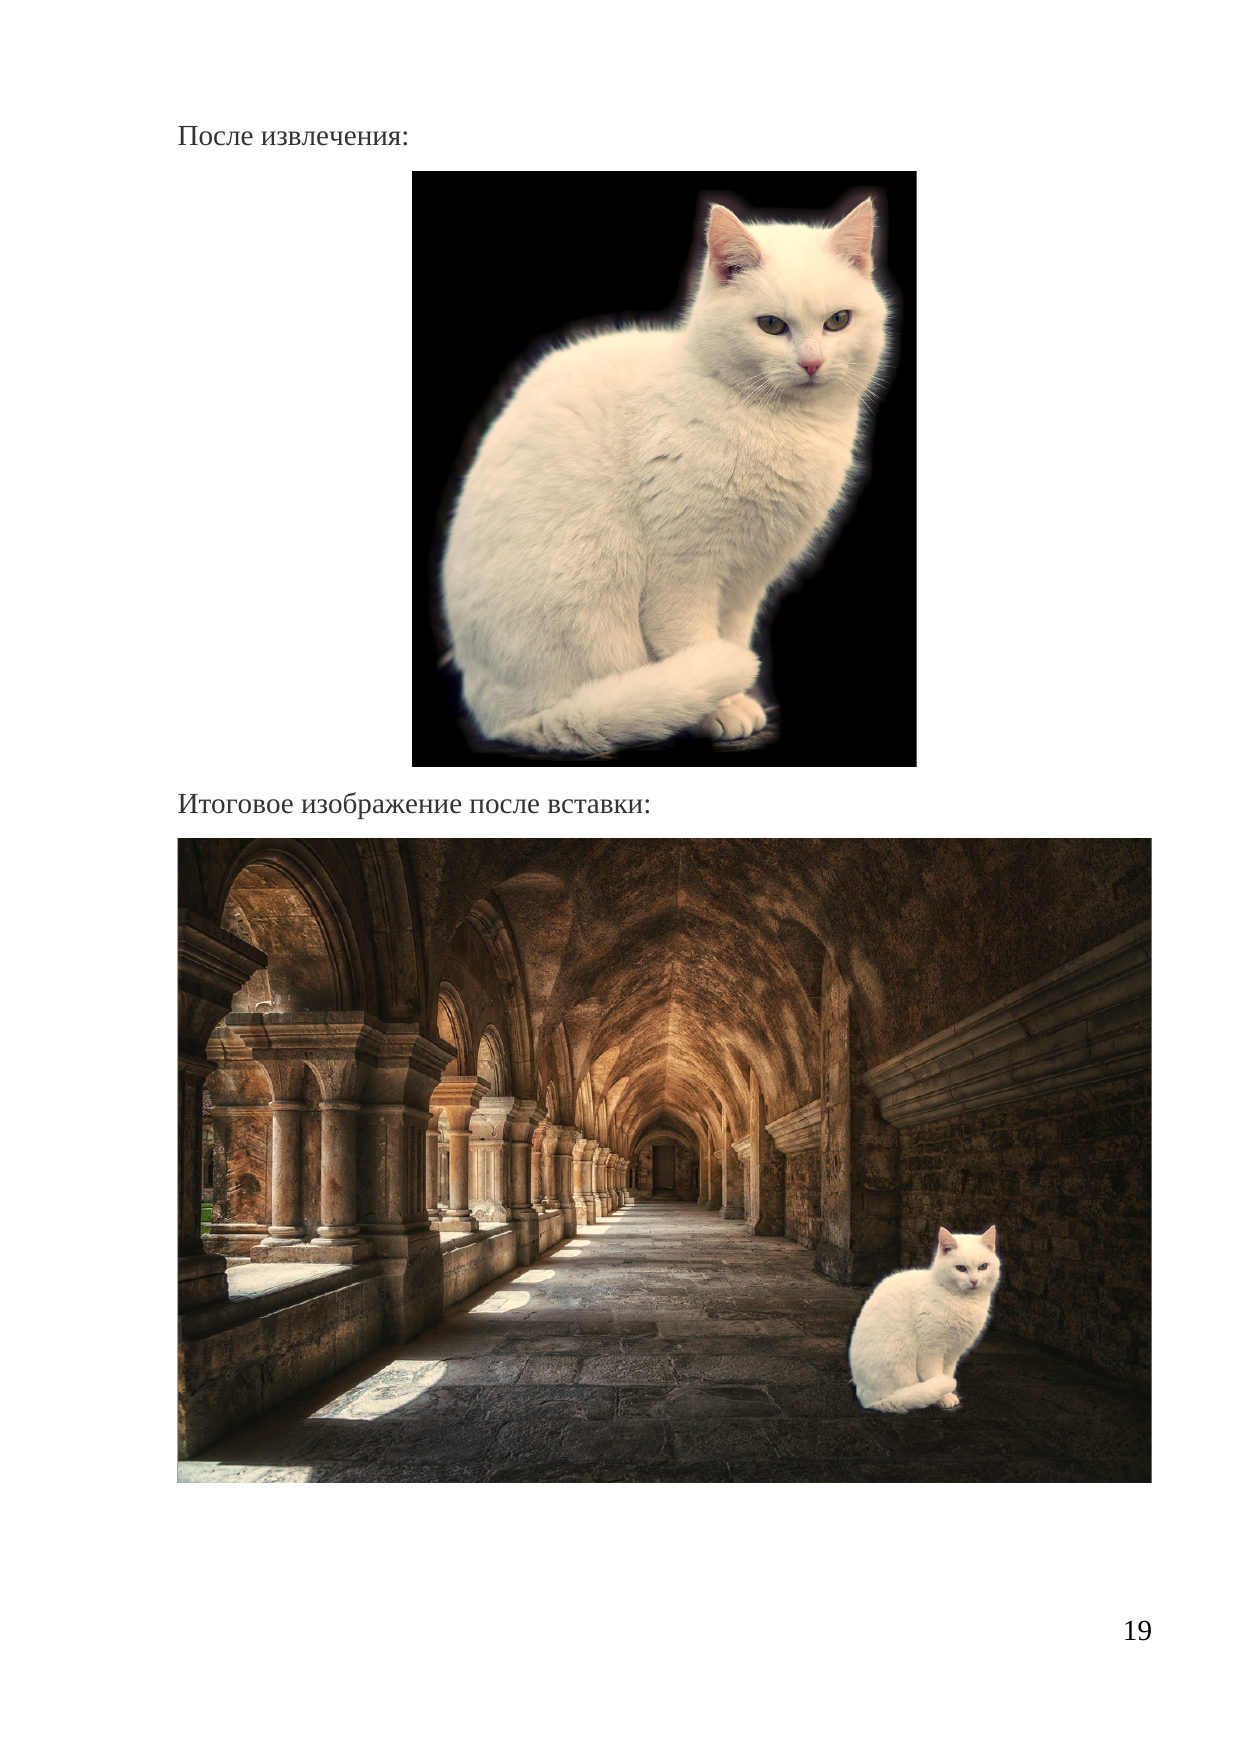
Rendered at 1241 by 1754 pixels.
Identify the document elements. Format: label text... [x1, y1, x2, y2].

text После извлечения: [177, 118, 1152, 152]
picture [177, 838, 1152, 1483]
text Итоговое изображение после вставки: [177, 786, 1152, 819]
picture [412, 171, 917, 767]
